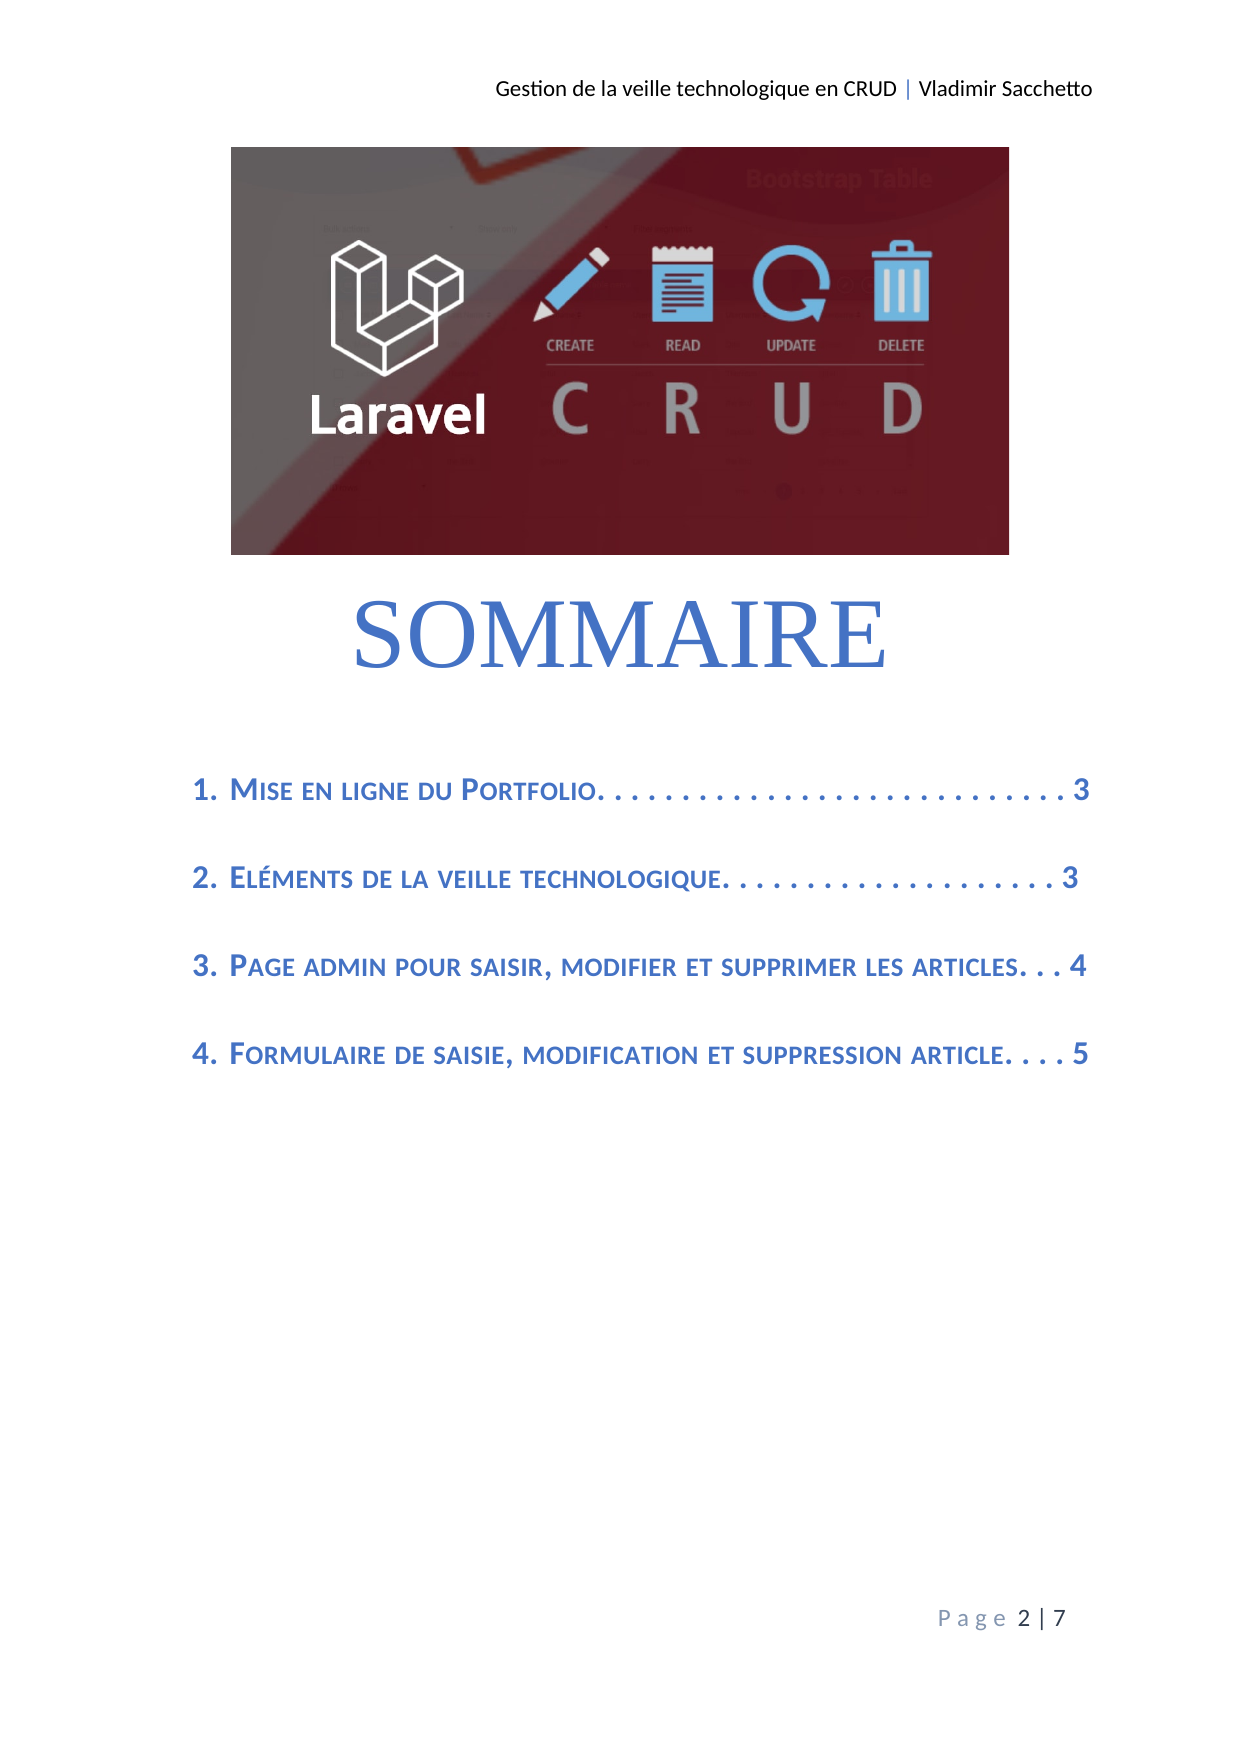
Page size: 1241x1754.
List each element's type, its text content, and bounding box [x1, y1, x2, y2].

list Mise en ligne du Portfolio. . . . . . . . . . . . . . . . . . . . . . . . . . . . 3 [192, 768, 1093, 809]
list Eléments de la veille technologique. . . . . . . . . . . . . . . . . . . . 3 [192, 856, 1093, 897]
list Page admin pour saisir, modifier et supprimer les articles. . . 4 [192, 944, 1093, 984]
text SOMMAIRE [148, 574, 1093, 689]
picture [231, 147, 1010, 555]
list Formulaire de saisie, modification et suppression article. . . . 5 [192, 1032, 1093, 1072]
